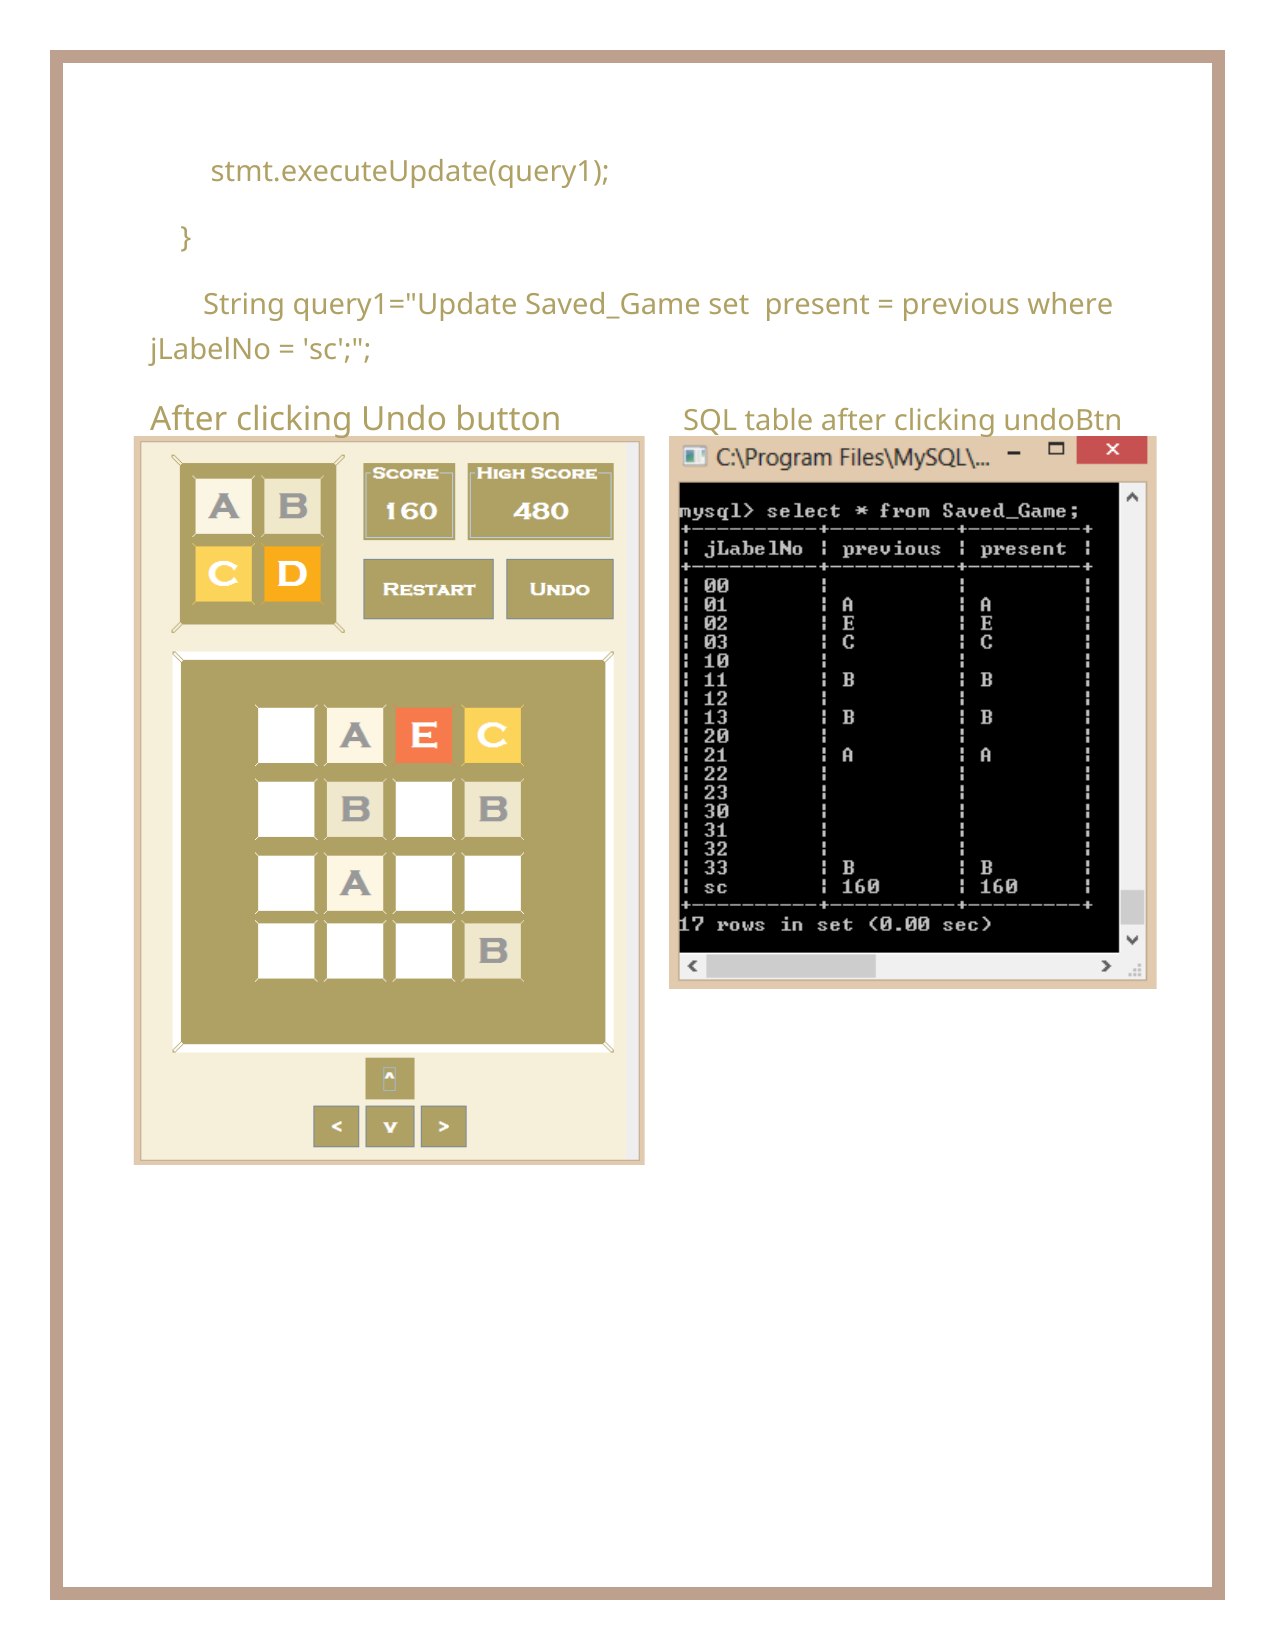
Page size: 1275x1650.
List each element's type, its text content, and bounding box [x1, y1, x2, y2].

text String query1="Update Saved_Game set present = previous where jLabelNo = 'sc';"; [150, 283, 1125, 368]
text stmt.executeUpdate(query1); [150, 150, 1125, 190]
text After clicking Undo button SQL table after clicking undoBtn [150, 395, 1125, 440]
picture [133, 436, 645, 1165]
picture [669, 436, 1157, 989]
text } [150, 216, 1125, 256]
